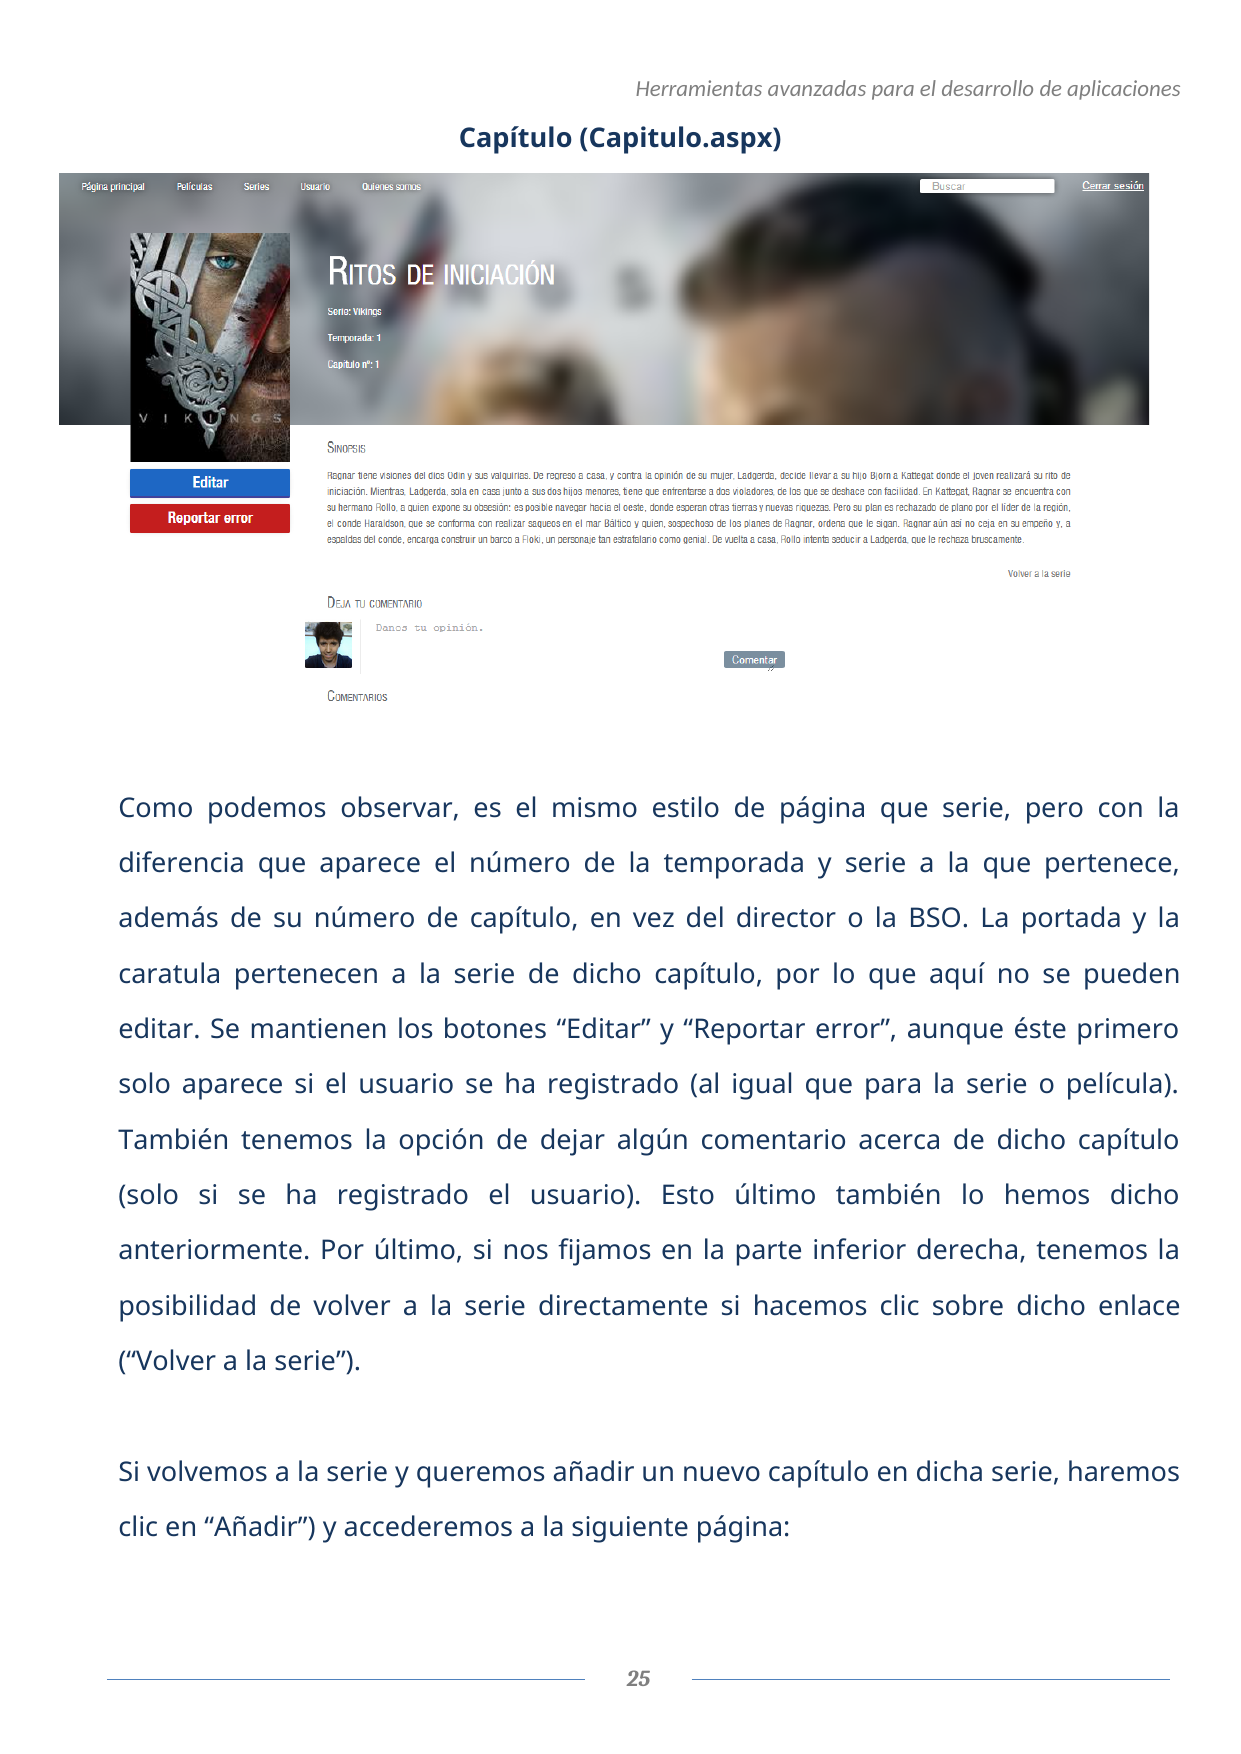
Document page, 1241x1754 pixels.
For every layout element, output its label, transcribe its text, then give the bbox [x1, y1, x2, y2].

picture [59, 173, 1150, 775]
text Si volvemos a la serie y queremos añadir un nuevo capítulo en dicha serie, haremos clic en “Añadir”) y accederemos a la siguiente página: [118, 1452, 1181, 1544]
text Capítulo (Capitulo.aspx) [59, 118, 1181, 155]
text Como podemos observar, es el mismo estilo de página que serie, pero con la diferencia que aparece el número de la temporada y serie a la que pertenece, además de su número de capítulo, en vez del director o la BSO. La portada y la caratula pertenecen a la serie de dicho capítulo, por lo que aquí no se pueden editar. Se mantienen los botones “Editar” y “Reportar error”, aunque éste primero solo aparece si el usuario se ha registrado (al igual que para la serie o película). También tenemos la opción de dejar algún comentario acerca de dicho capítulo (solo si se ha registrado el usuario). Esto último también lo hemos dicho anteriormente. Por último, si nos fijamos en la parte inferior derecha, tenemos la posibilidad de volver a la serie directamente si hacemos clic sobre dicho enlace (“Volver a la serie”). [118, 788, 1181, 1378]
